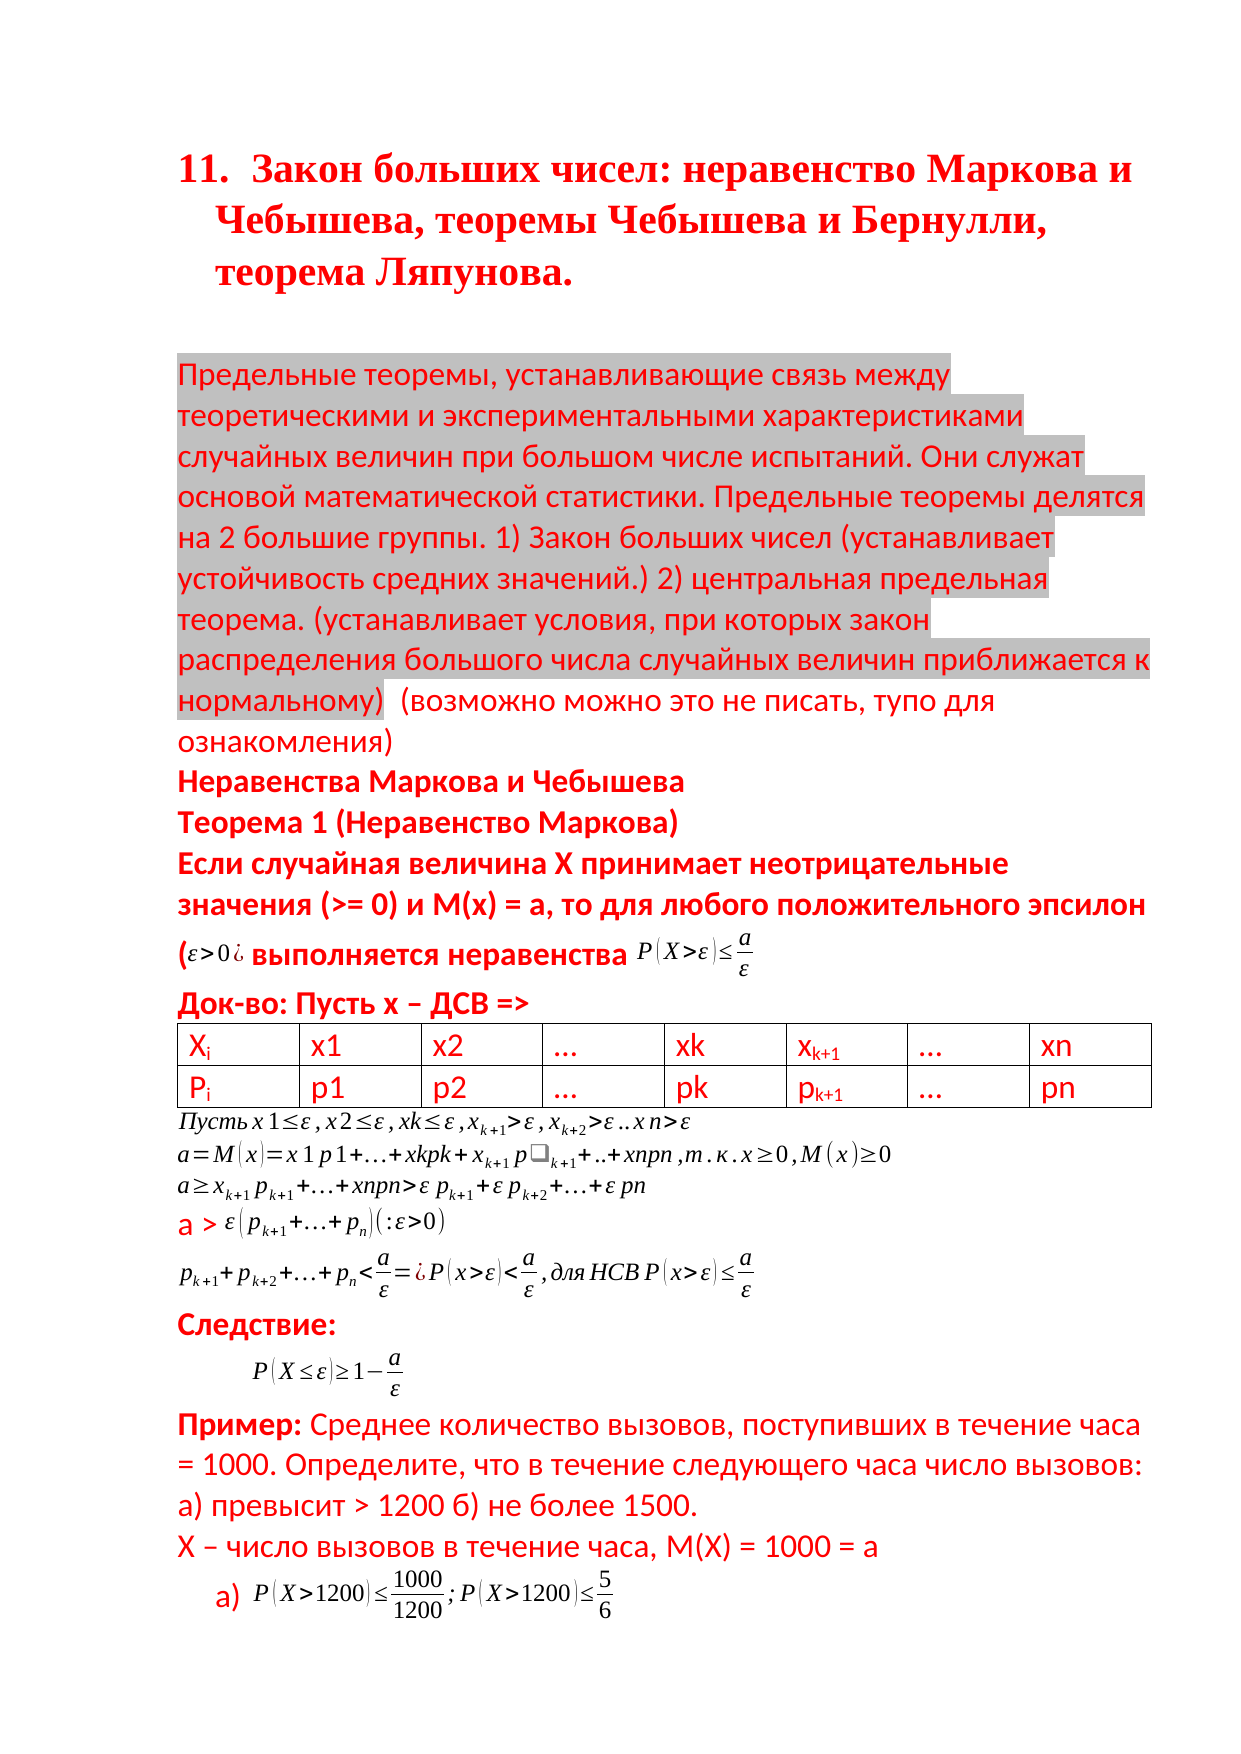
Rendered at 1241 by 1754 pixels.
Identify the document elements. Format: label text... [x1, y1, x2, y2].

text Следствие: [177, 1303, 1152, 1344]
table_header x1 [300, 1024, 421, 1065]
table_header xk+1 [787, 1024, 907, 1065]
table_cell pn [1030, 1066, 1151, 1107]
text Пример: Среднее количество вызовов, поступивших в течение часа = 1000. Определите, что в течение следующего часа число вызовов: а) превысит > 1200 б) не более 1500. [177, 1403, 1152, 1525]
text Неравенства Маркова и Чебышева [177, 761, 1152, 801]
subtitle Закон больших чисел: неравенство Маркова и Чебышева, теоремы Чебышева и Бернулли, теорема Ляпунова. [177, 143, 1152, 294]
table_cell pk+1 [787, 1066, 907, 1107]
text Если случайная величина Х принимает неотрицательные значения (>= 0) и M(x) = a, то для любого положительного эпсилон ( выполняется неравенства [177, 842, 1152, 982]
text Теорема 1 (Неравенство Маркова) [177, 801, 1152, 842]
table_cell … [908, 1066, 1029, 1107]
table_header xk [665, 1024, 786, 1065]
table_cell p2 [422, 1066, 542, 1107]
text X – число вызовов в течение часа, M(X) = 1000 = a [177, 1525, 1152, 1566]
table_cell Pi [178, 1066, 299, 1107]
table_cell … [543, 1066, 664, 1107]
text Предельные теоремы, устанавливающие связь между теоретическими и экспериментальными характеристиками случайных величин при большом числе испытаний. Они служат основой математической статистики. Предельные теоремы делятся на 2 большие группы. 1) Закон больших чисел (устанавливает устойчивость средних значений.) 2) центральная предельная теорема. (устанавливает условия, при которых закон распределения большого числа случайных величин приближается к нормальному) (возможно можно это не писать, тупо для ознакомления) [177, 353, 1152, 761]
table_cell p1 [300, 1066, 421, 1107]
text a > [177, 1203, 1152, 1244]
table_header x2 [422, 1024, 542, 1065]
table_header Xi [178, 1024, 299, 1065]
table_header … [543, 1024, 664, 1065]
table_header … [908, 1024, 1029, 1065]
text Док-во: Пусть x – ДСВ => [177, 982, 1152, 1023]
table_header xn [1030, 1024, 1151, 1065]
table_cell pk [665, 1066, 786, 1107]
